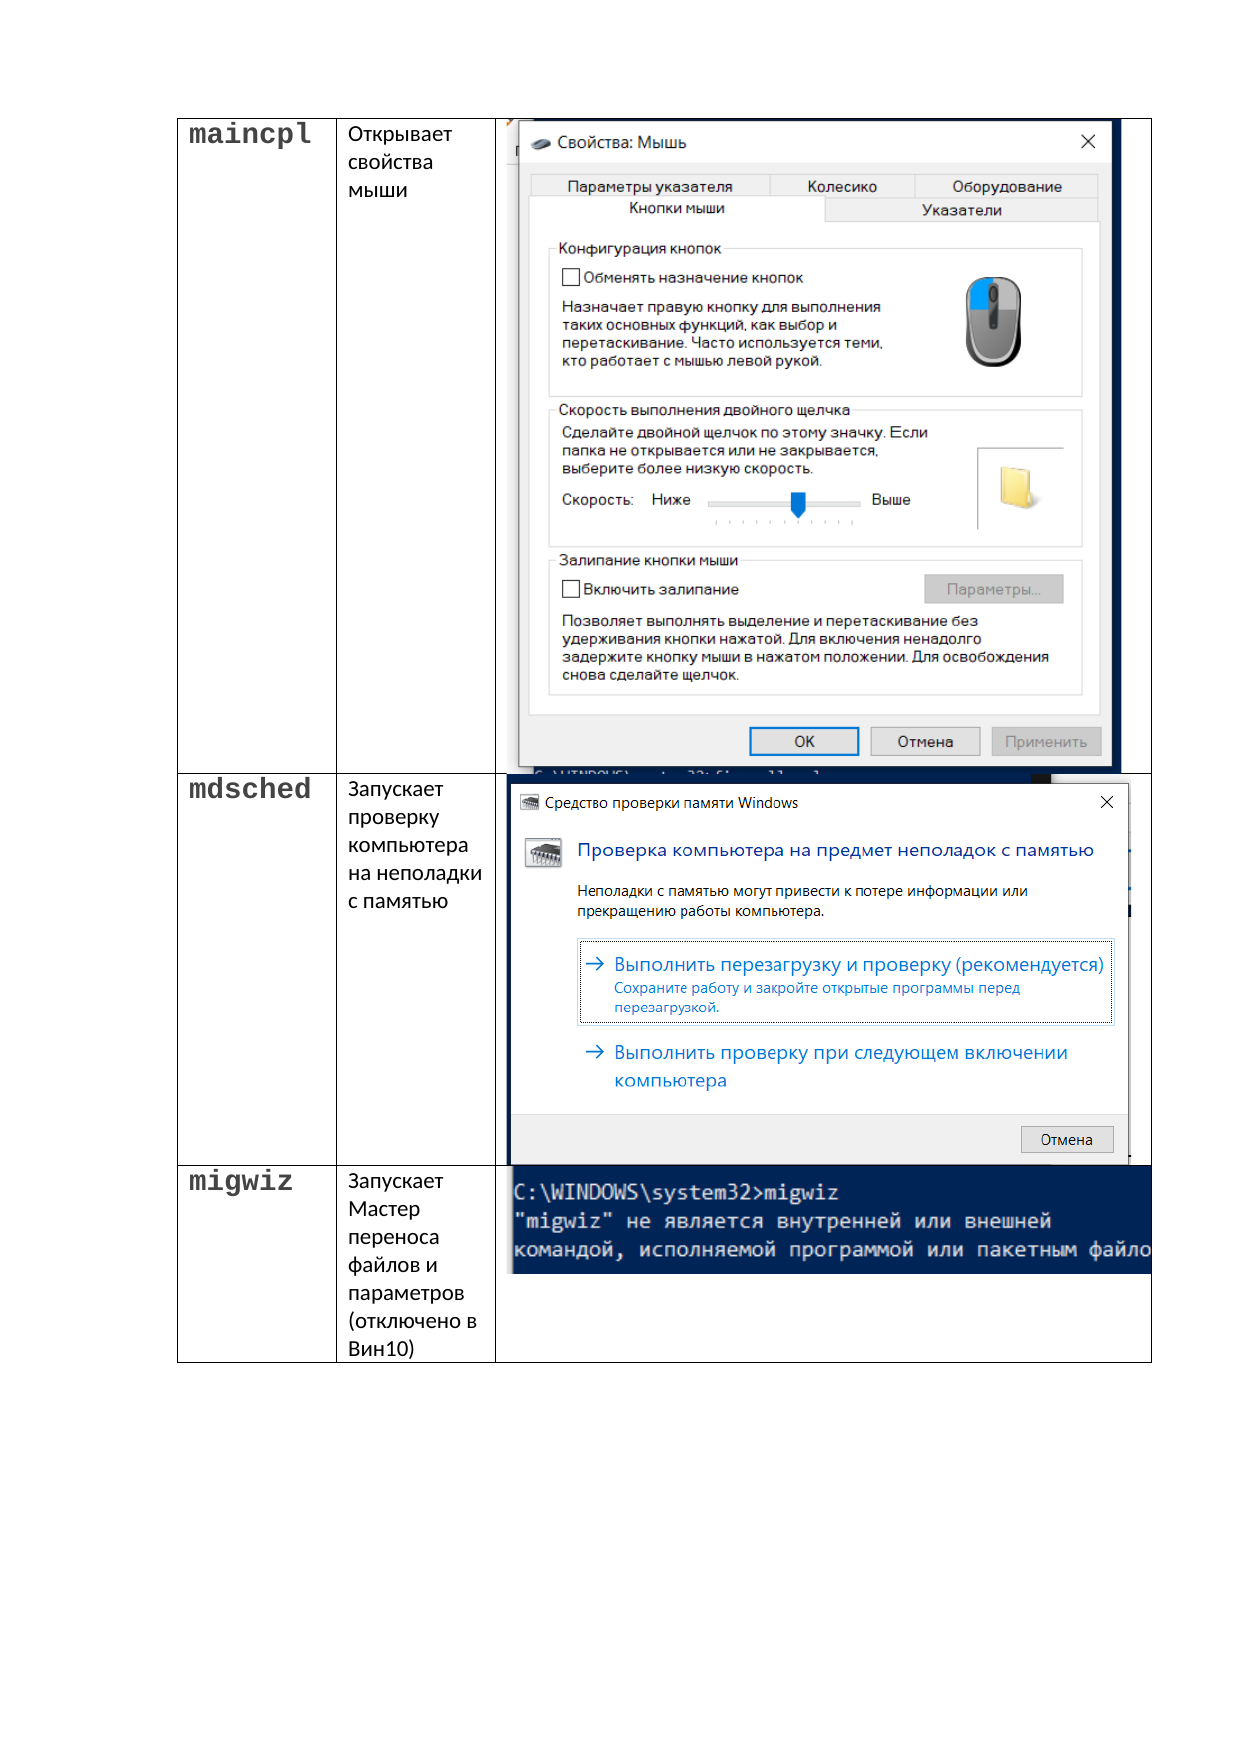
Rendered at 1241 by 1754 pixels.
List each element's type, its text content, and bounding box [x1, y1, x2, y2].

table_cell [1122, 119, 1151, 773]
picture [506, 119, 1132, 1165]
table_cell mdsched [178, 774, 336, 1165]
table_cell maincpl [178, 119, 336, 773]
table_cell migwiz [178, 1166, 336, 1362]
table_cell [496, 774, 506, 1165]
table_cell [496, 1166, 1151, 1362]
table_cell Запускает Мастер переноса файлов и параметров (отключено в Вин10) [337, 1166, 495, 1362]
table_cell Запускает проверку компьютера на неполадки с памятью [337, 774, 495, 1165]
table_cell [496, 119, 506, 773]
table_cell [1132, 774, 1151, 1165]
table_cell Открывает свойства мыши [337, 119, 495, 773]
picture [506, 1166, 1152, 1274]
